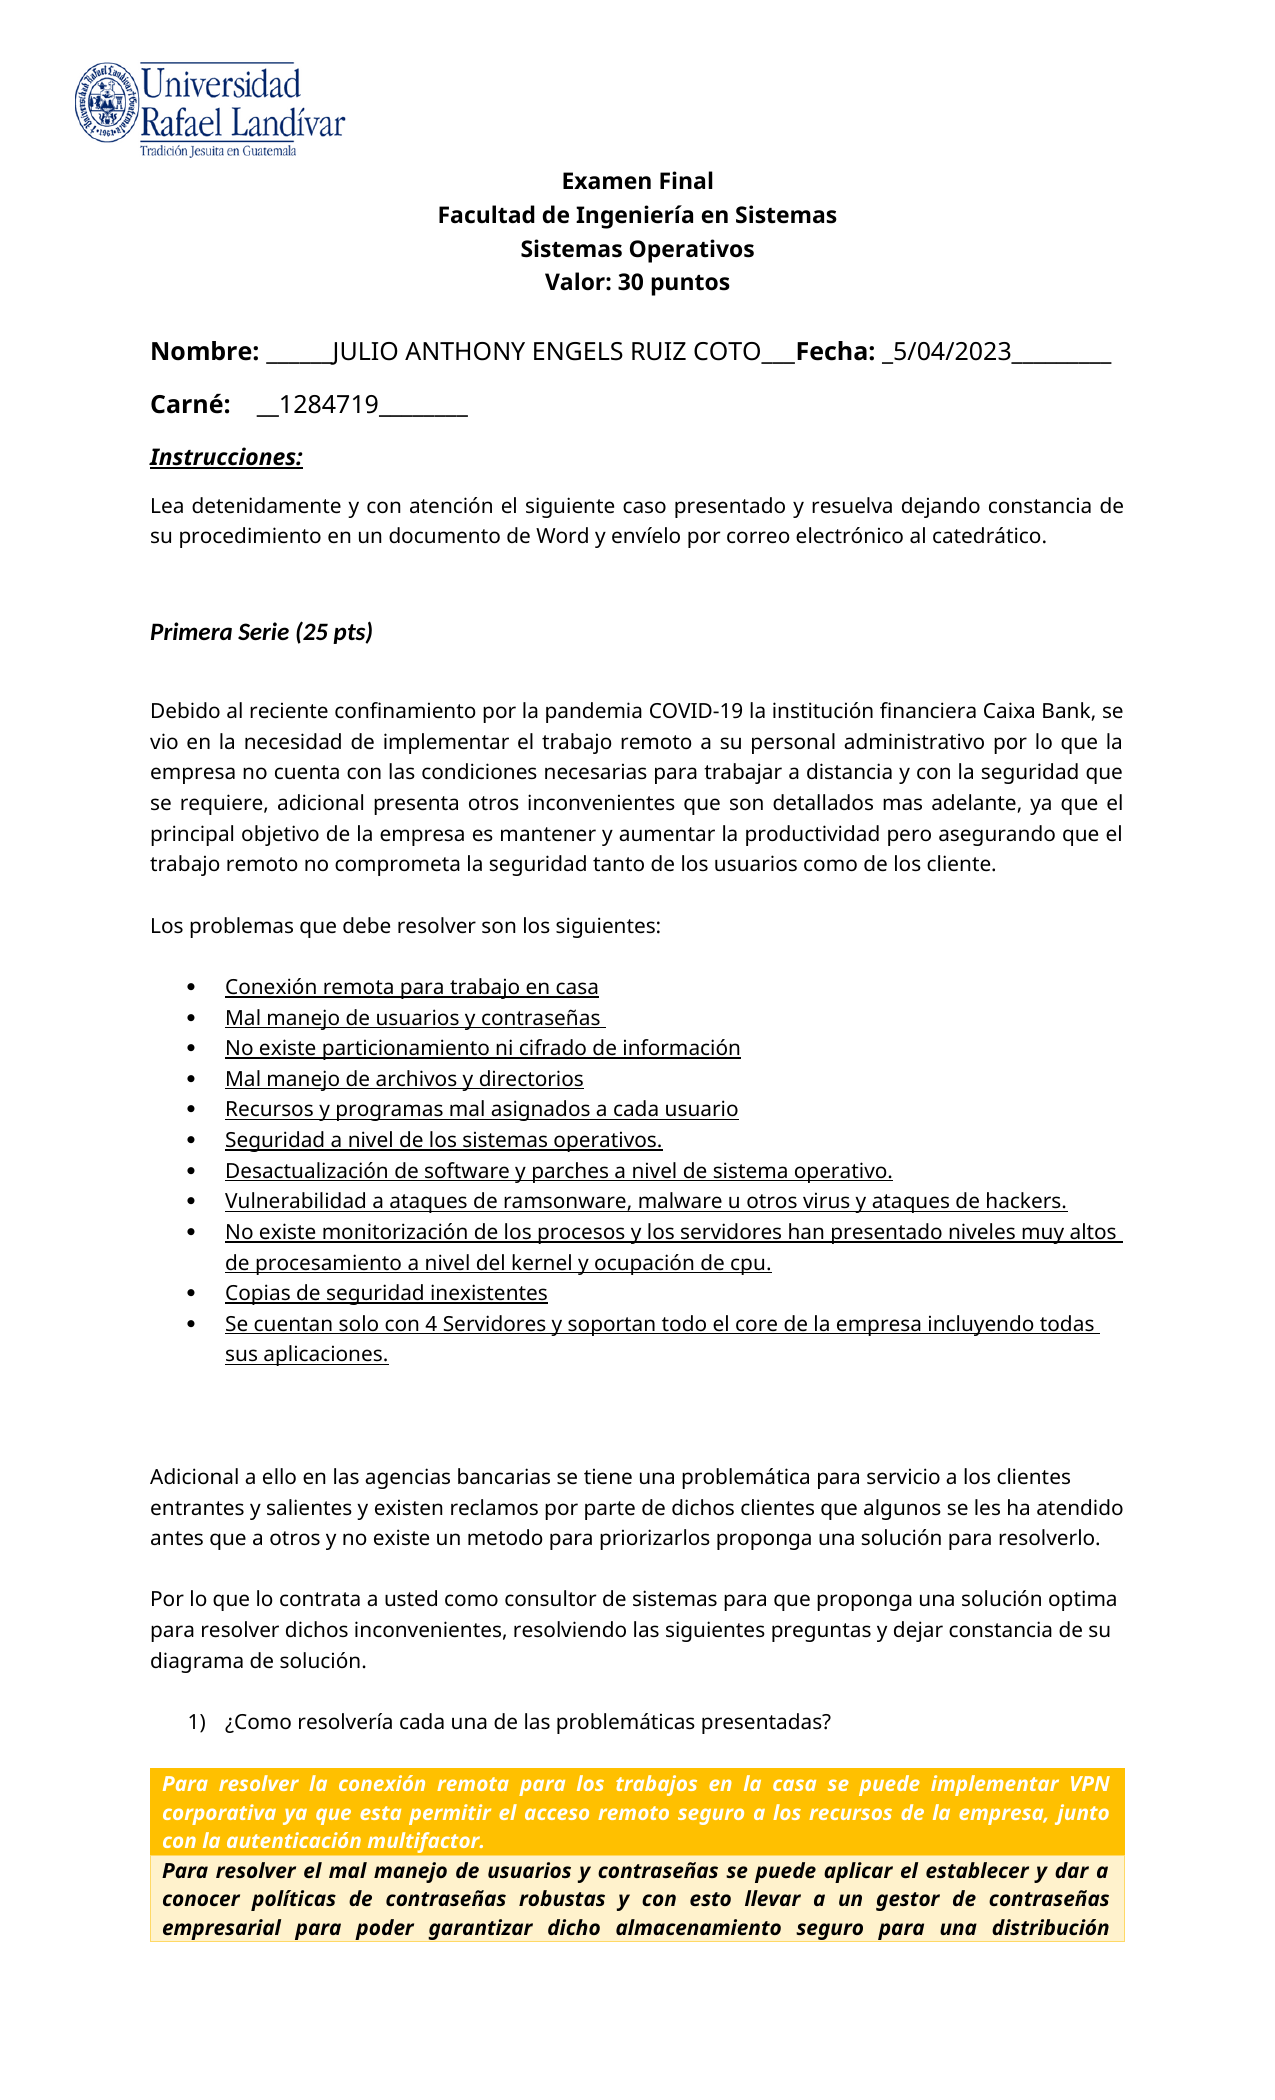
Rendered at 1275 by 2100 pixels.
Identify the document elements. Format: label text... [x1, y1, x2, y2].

list Mal manejo de usuarios y contraseñas [187, 1003, 1125, 1031]
list Conexión remota para trabajo en casa [187, 972, 1125, 1001]
text Primera Serie (25 pts) [150, 616, 1125, 647]
table_header Para resolver la conexión remota para los trabajos en la casa se puede implementar VPN corporativa ya que esta permitir el acceso remoto seguro a los recursos de la empresa, junto con la autenticación multifactor. [151, 1769, 1124, 1855]
list Se cuentan solo con 4 Servidores y soportan todo el core de la empresa incluyendo todas sus aplicaciones. [187, 1309, 1125, 1368]
text Los problemas que debe resolver son los siguientes: [150, 911, 1125, 939]
text Valor: 30 puntos [150, 266, 1125, 297]
list Copias de seguridad inexistentes [187, 1278, 1125, 1307]
text Carné: __1284719________ [150, 387, 1125, 421]
list Mal manejo de archivos y directorios [187, 1064, 1125, 1092]
list Recursos y programas mal asignados a cada usuario [187, 1094, 1125, 1123]
text Debido al reciente confinamiento por la pandemia COVID-19 la institución financiera Caixa Bank, se vio en la necesidad de implementar el trabajo remoto a su personal administrativo por lo que la empresa no cuenta con las condiciones necesarias para trabajar a distancia y con la seguridad que se requiere, adicional presenta otros inconvenientes que son detallados mas adelante, ya que el principal objetivo de la empresa es mantener y aumentar la productividad pero asegurando que el trabajo remoto no comprometa la seguridad tanto de los usuarios como de los cliente. [150, 696, 1125, 878]
picture [75, 46, 347, 169]
list Seguridad a nivel de los sistemas operativos. [187, 1125, 1125, 1154]
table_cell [151, 1856, 1124, 1941]
text Adicional a ello en las agencias bancarias se tiene una problemática para servicio a los clientes entrantes y salientes y existen reclamos por parte de dichos clientes que algunos se les ha atendido antes que a otros y no existe un metodo para priorizarlos proponga una solución para resolverlo. [150, 1462, 1125, 1552]
list Vulnerabilidad a ataques de ramsonware, malware u otros virus y ataques de hackers. [187, 1186, 1125, 1215]
list No existe monitorización de los procesos y los servidores han presentado niveles muy altos de procesamiento a nivel del kernel y ocupación de cpu. [187, 1217, 1125, 1276]
list Desactualización de software y parches a nivel de sistema operativo. [187, 1156, 1125, 1184]
text Nombre: ______JULIO ANTHONY ENGELS RUIZ COTO___Fecha: _5/04/2023_________ [150, 334, 1125, 368]
text Lea detenidamente y con atención el siguiente caso presentado y resuelva dejando constancia de su procedimiento en un documento de Word y envíelo por correo electrónico al catedrático. [150, 491, 1125, 550]
text Examen Final [150, 165, 1125, 196]
text Facultad de Ingeniería en Sistemas [150, 199, 1125, 230]
text Por lo que lo contrata a usted como consultor de sistemas para que proponga una solución optima para resolver dichos inconvenientes, resolviendo las siguientes preguntas y dejar constancia de su diagrama de solución. [150, 1584, 1125, 1674]
list No existe particionamiento ni cifrado de información [187, 1033, 1125, 1062]
text Sistemas Operativos [150, 232, 1125, 264]
text Instrucciones: [150, 441, 1125, 472]
list ¿Como resolvería cada una de las problemáticas presentadas? [187, 1707, 1125, 1736]
